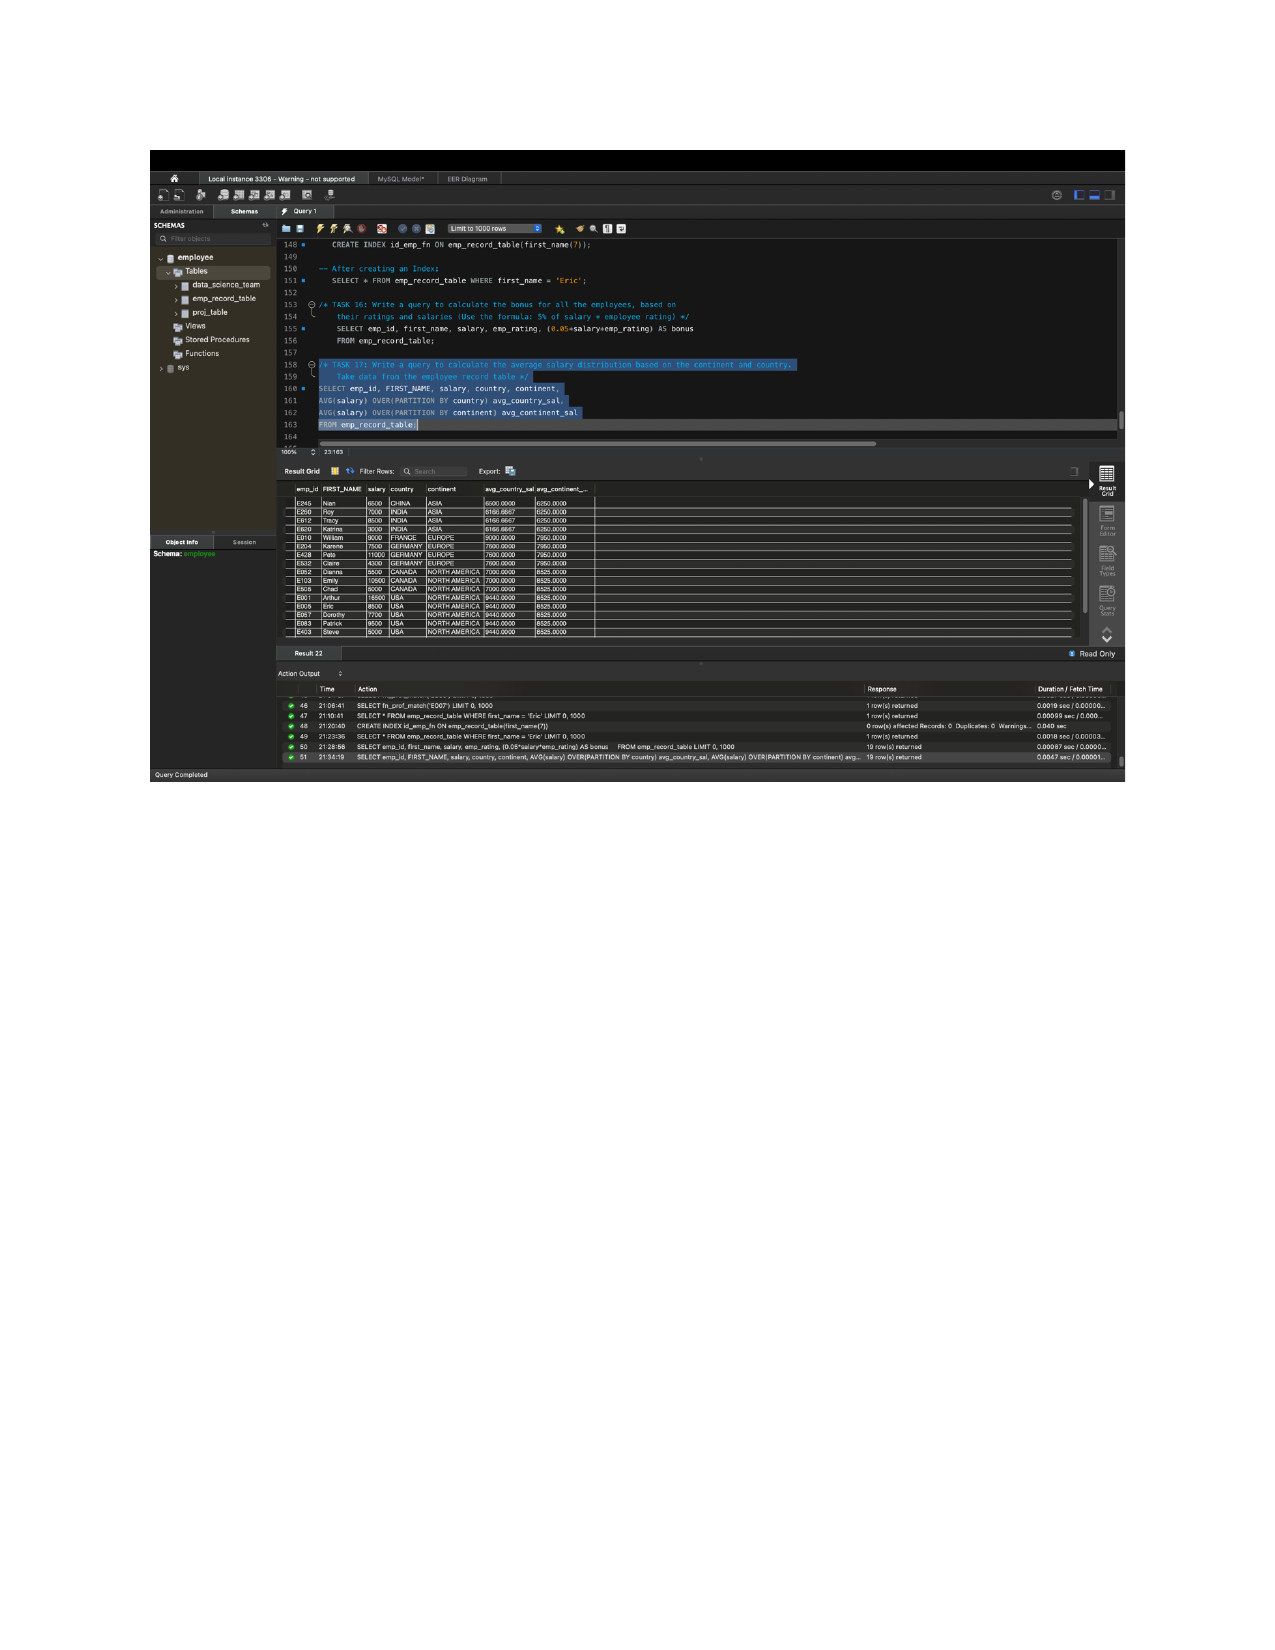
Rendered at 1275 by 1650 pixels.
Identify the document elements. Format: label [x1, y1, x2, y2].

picture [150, 150, 1125, 782]
